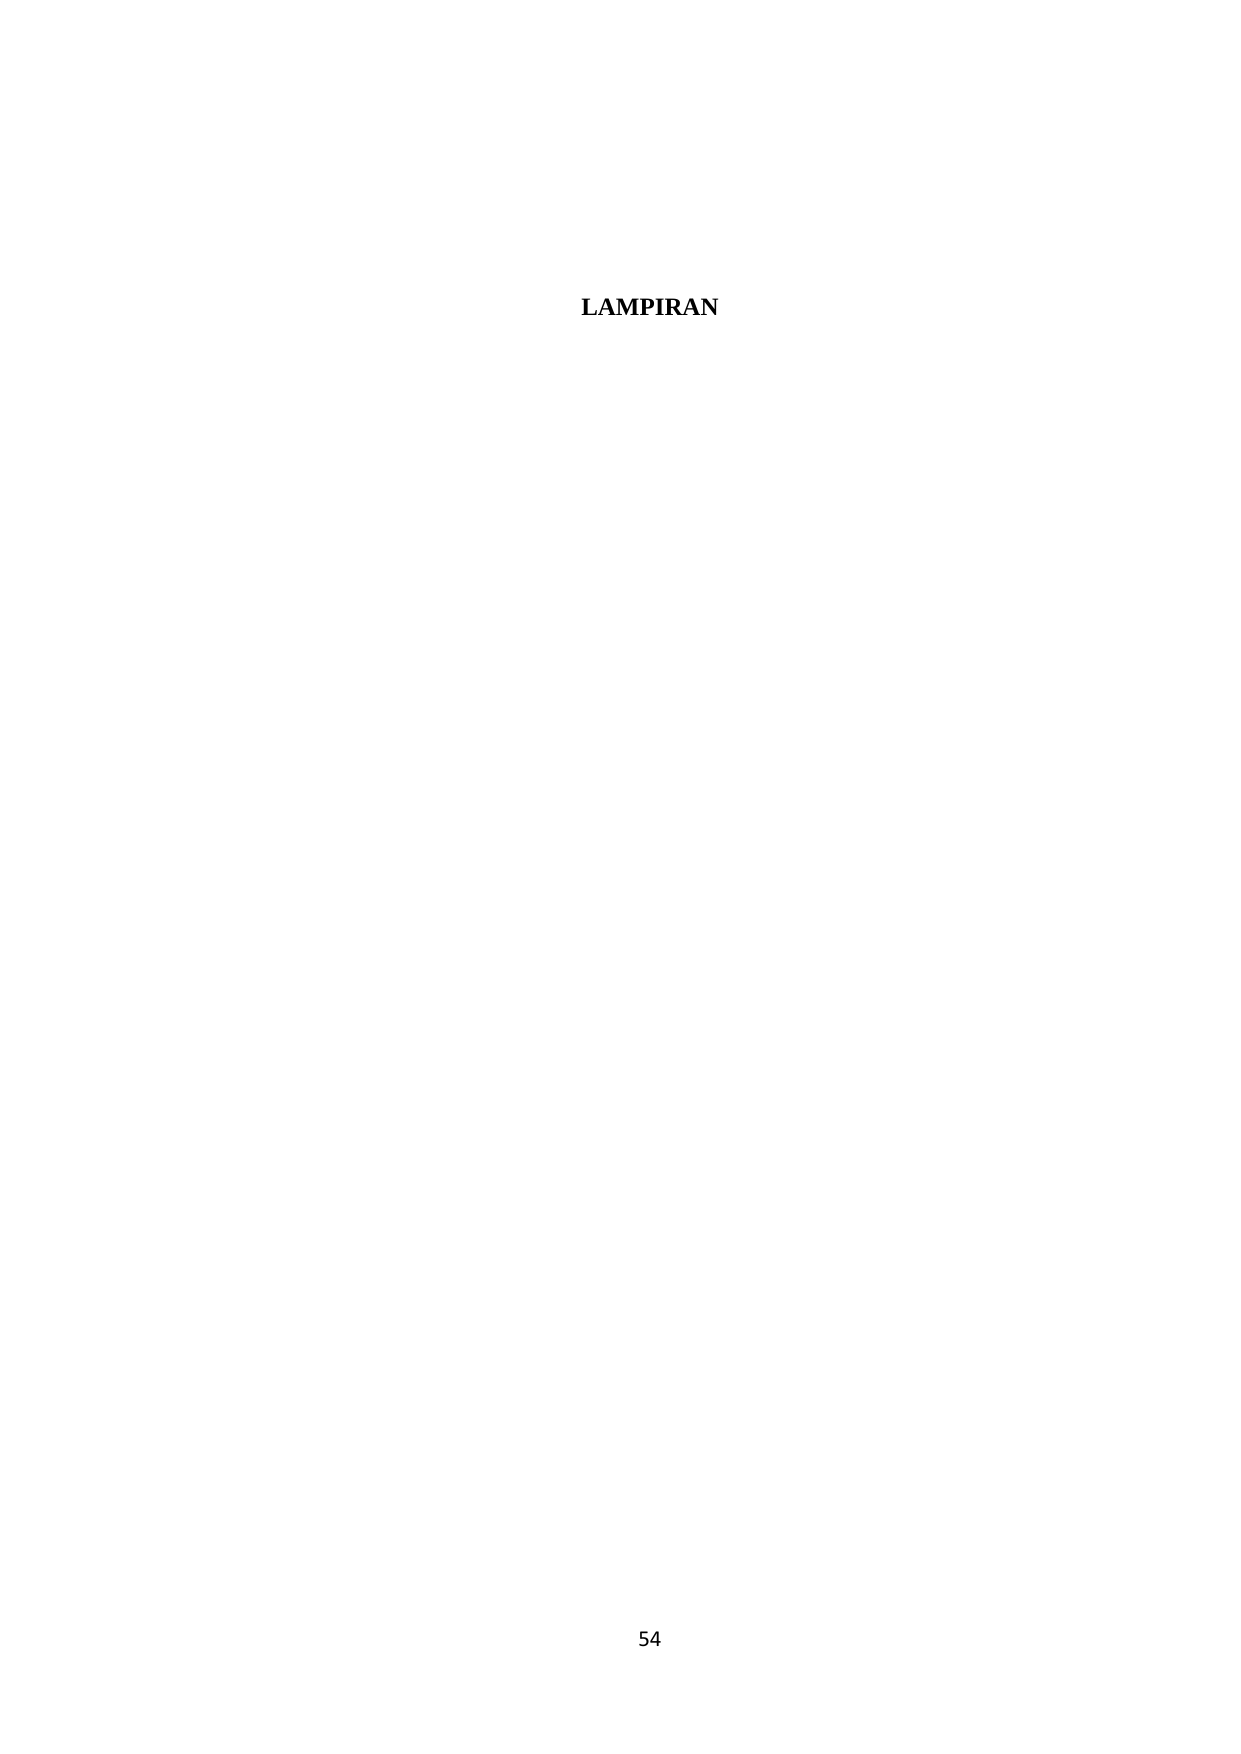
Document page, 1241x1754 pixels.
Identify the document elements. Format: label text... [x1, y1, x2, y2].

subtitle LAMPIRAN [236, 292, 1063, 321]
